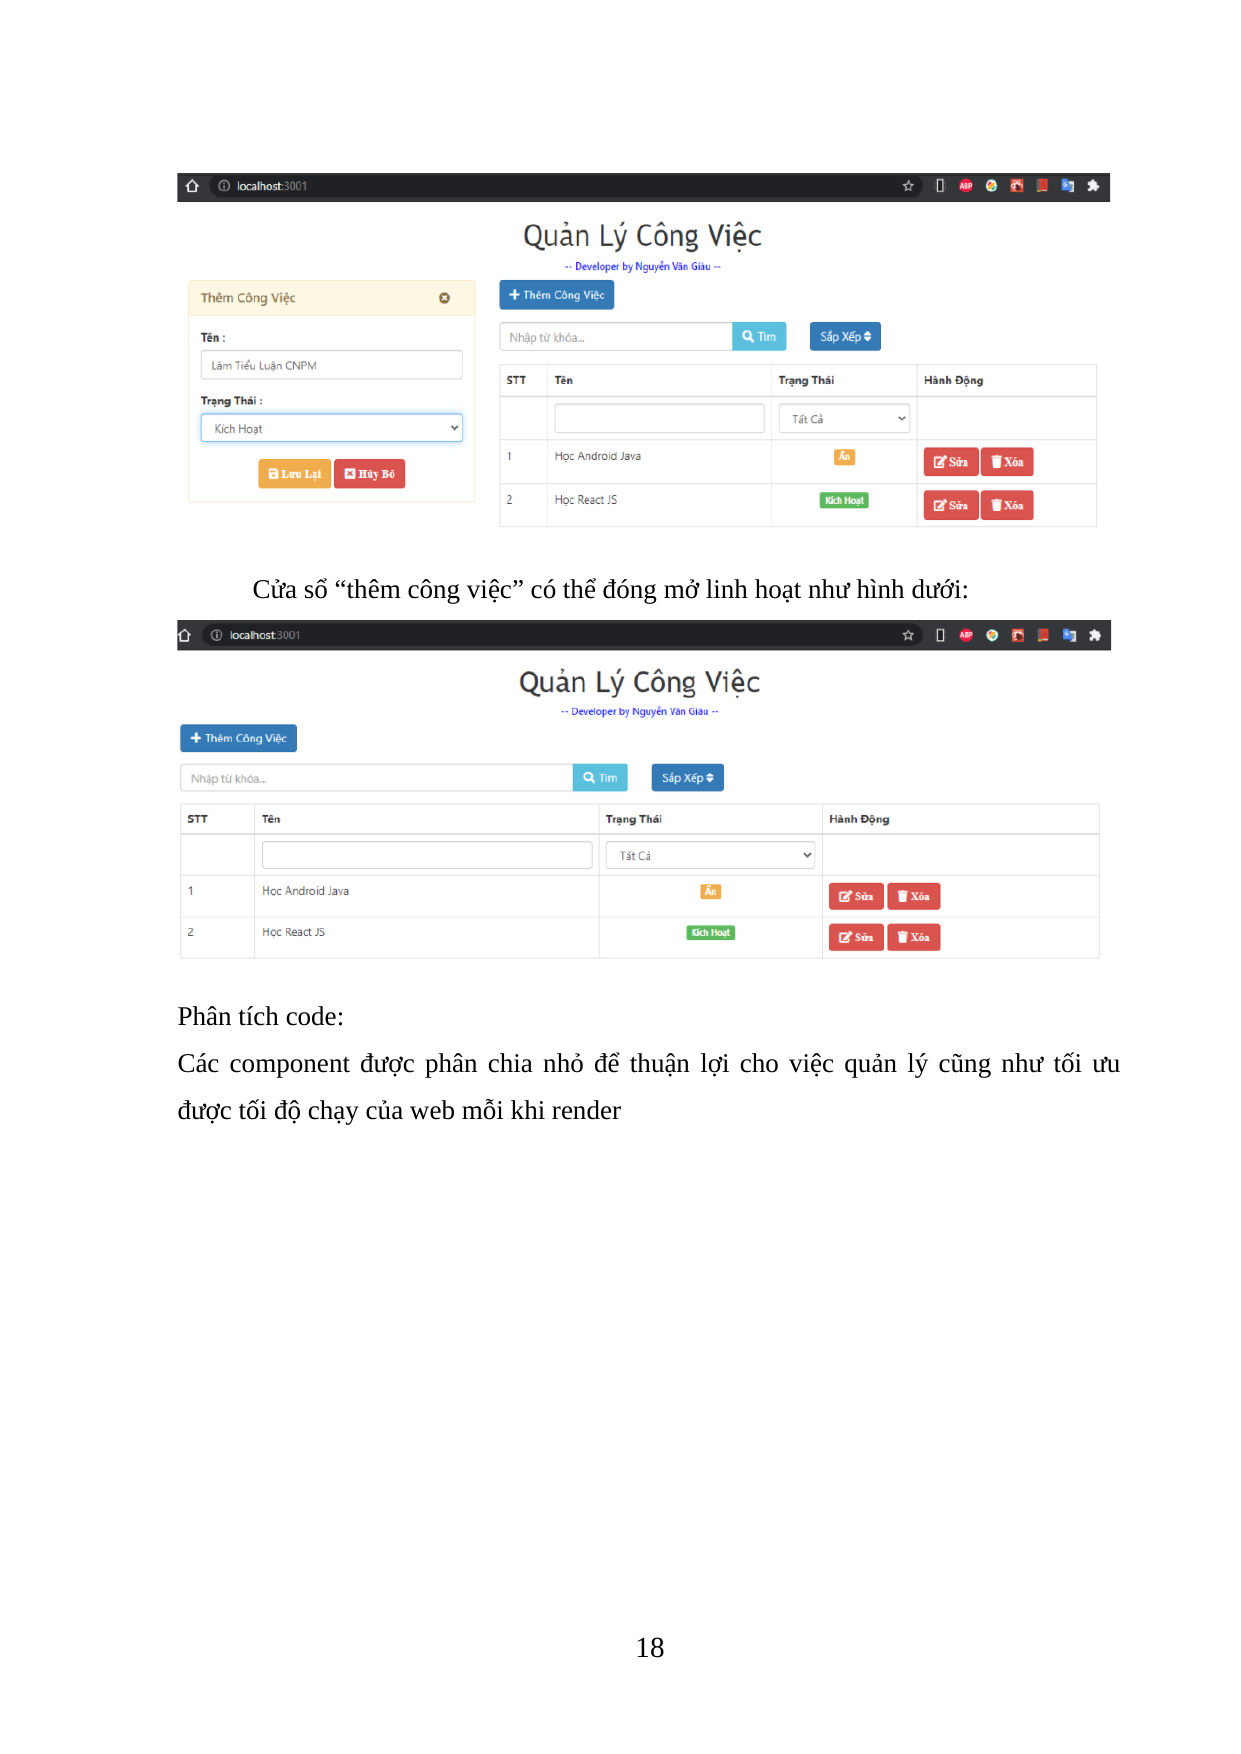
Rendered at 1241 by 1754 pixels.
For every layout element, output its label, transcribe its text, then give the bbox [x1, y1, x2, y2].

picture [177, 620, 1112, 984]
text Các component được phân chia nhỏ để thuận lợi cho việc quản lý cũng như tối ưu được tối độ chạy của web mỗi khi render [177, 1047, 1122, 1125]
text Phân tích code: [177, 1001, 1122, 1032]
picture [177, 173, 1111, 559]
